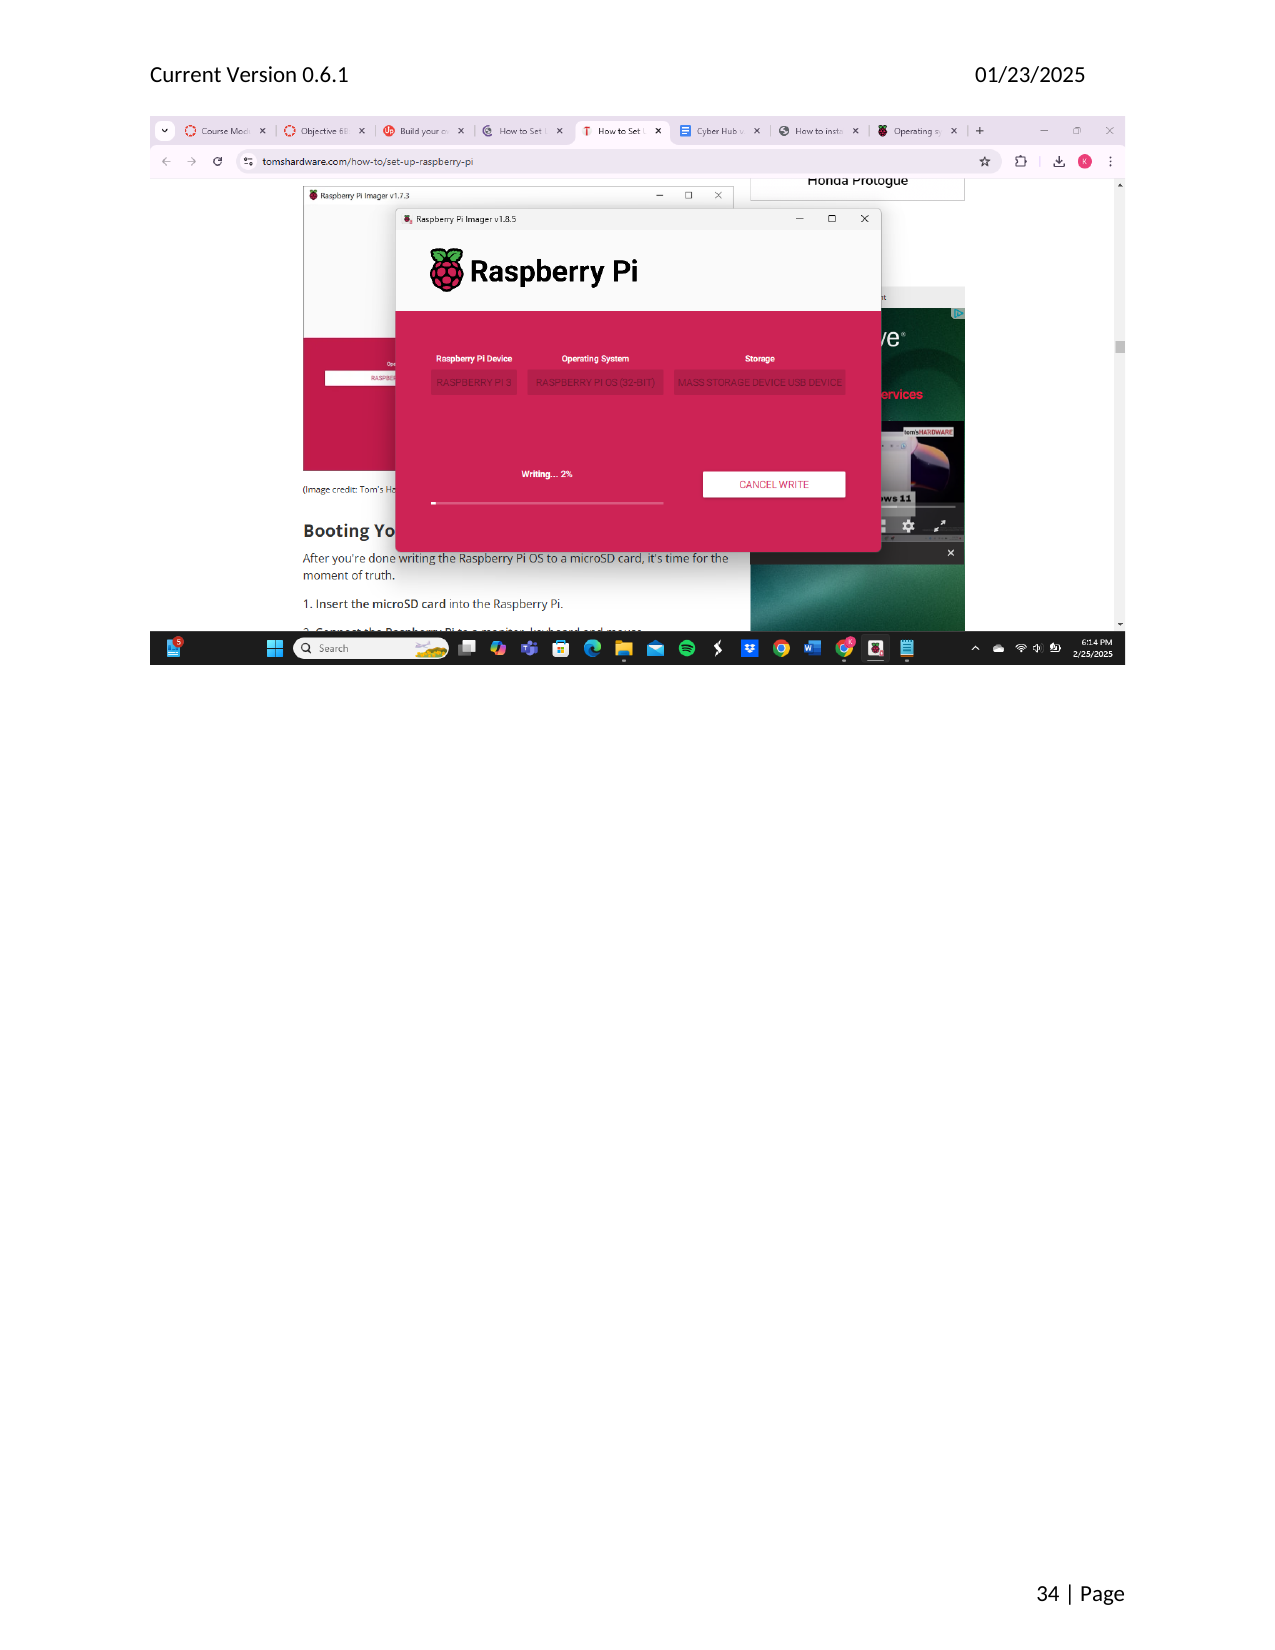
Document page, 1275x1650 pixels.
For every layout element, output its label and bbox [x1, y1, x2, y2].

picture [150, 116, 1125, 665]
